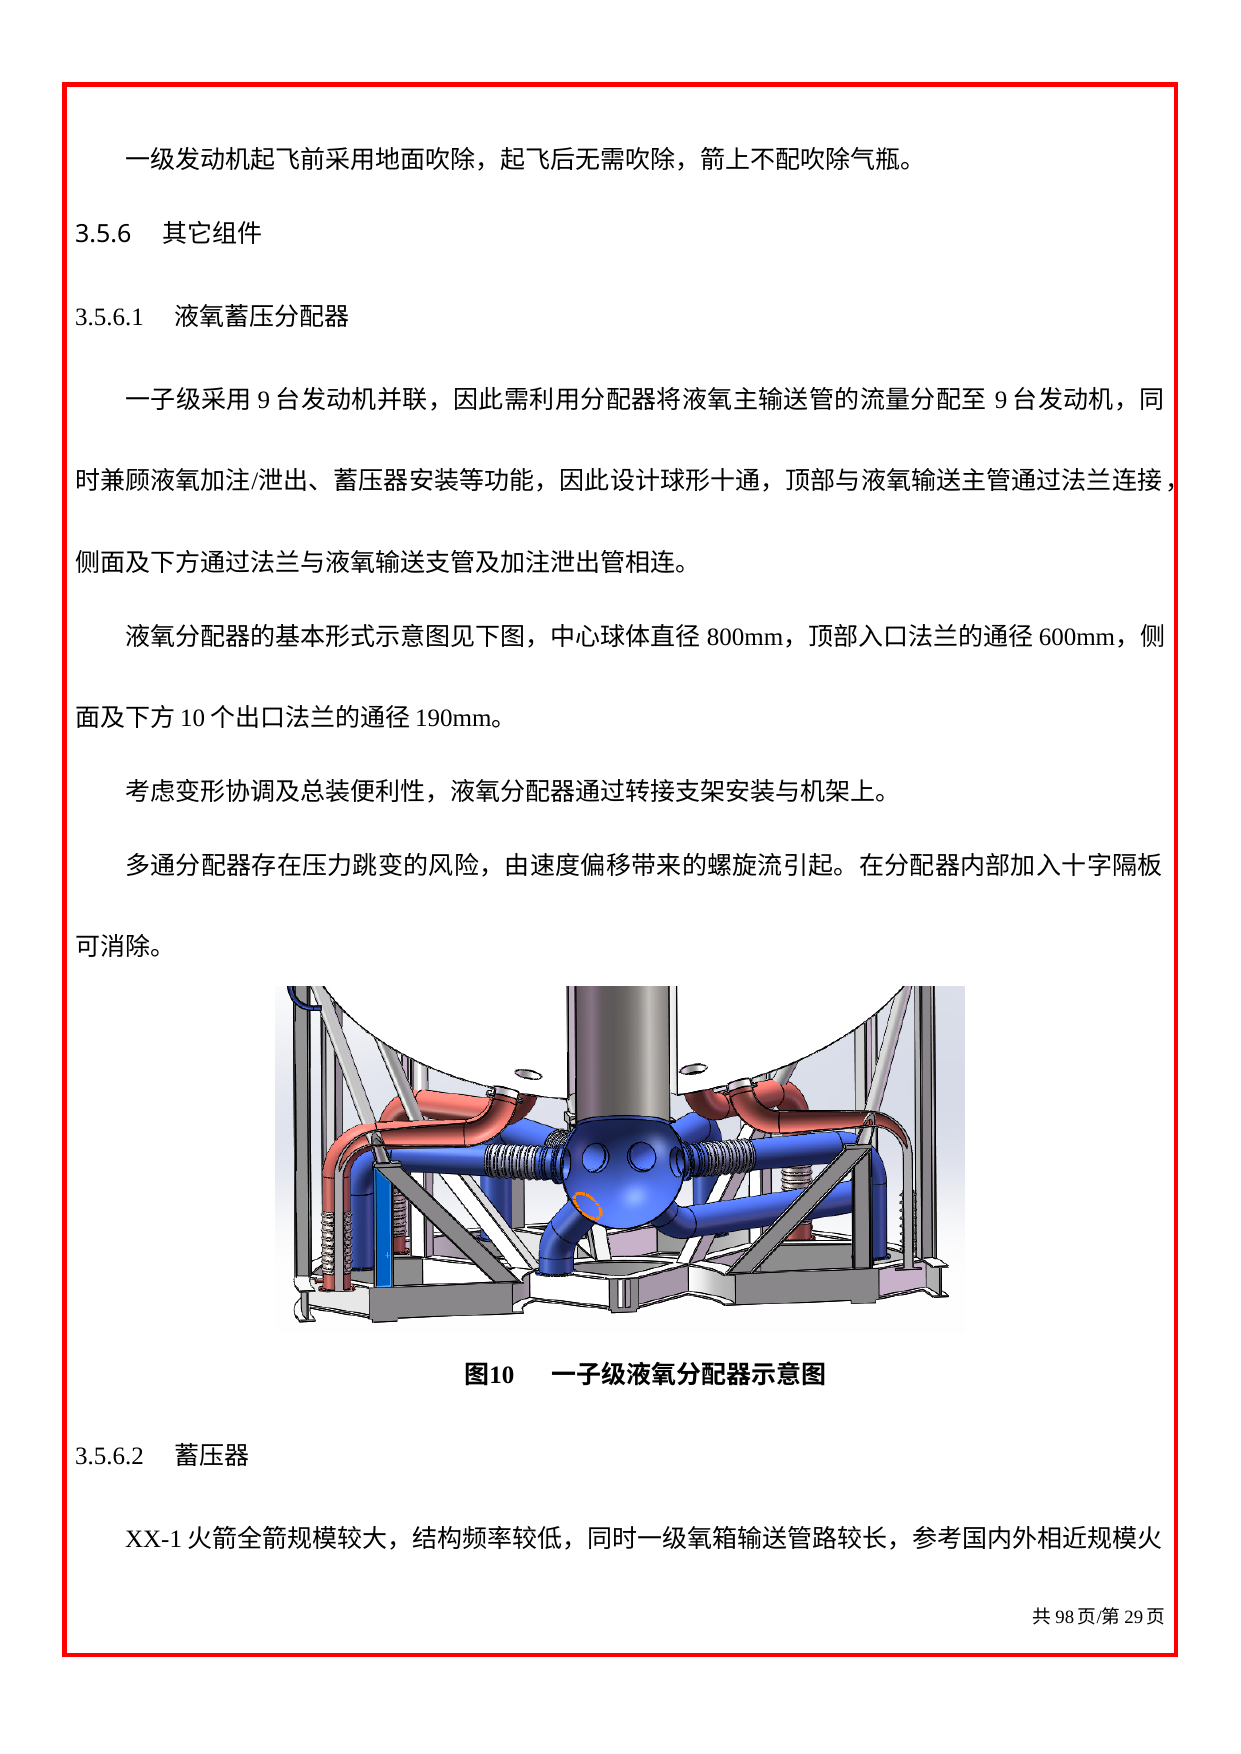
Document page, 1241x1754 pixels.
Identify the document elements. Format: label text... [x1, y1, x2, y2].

text 一子级采用9台发动机并联，因此需利用分配器将液氧主输送管的流量分配至9台发动机，同时兼顾液氧加注/泄出、蓄压器安装等功能，因此设计球形十通，顶部与液氧输送主管通过法兰连接，侧面及下方通过法兰与液氧输送支管及加注泄出管相连。 [75, 365, 1165, 593]
text 一子级液氧分配器示意图 [75, 1340, 1165, 1405]
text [75, 1504, 1165, 1569]
text 多通分配器存在压力跳变的风险，由速度偏移带来的螺旋流引起。在分配器内部加入十字隔板可消除。 [75, 831, 1165, 977]
text 其它组件 [75, 199, 1165, 264]
text 液氧蓄压分配器 [75, 282, 1165, 347]
text 液氧分配器的基本形式示意图见下图，中心球体直径800mm，顶部入口法兰的通径600mm，侧面及下方10个出口法兰的通径190mm。 [75, 602, 1165, 748]
text 考虑变形协调及总装便利性，液氧分配器通过转接支架安装与机架上。 [75, 757, 1165, 822]
picture [275, 986, 965, 1333]
text 一级发动机起飞前采用地面吹除，起飞后无需吹除，箭上不配吹除气瓶。 [75, 125, 1165, 190]
text 蓄压器 [75, 1421, 1165, 1486]
